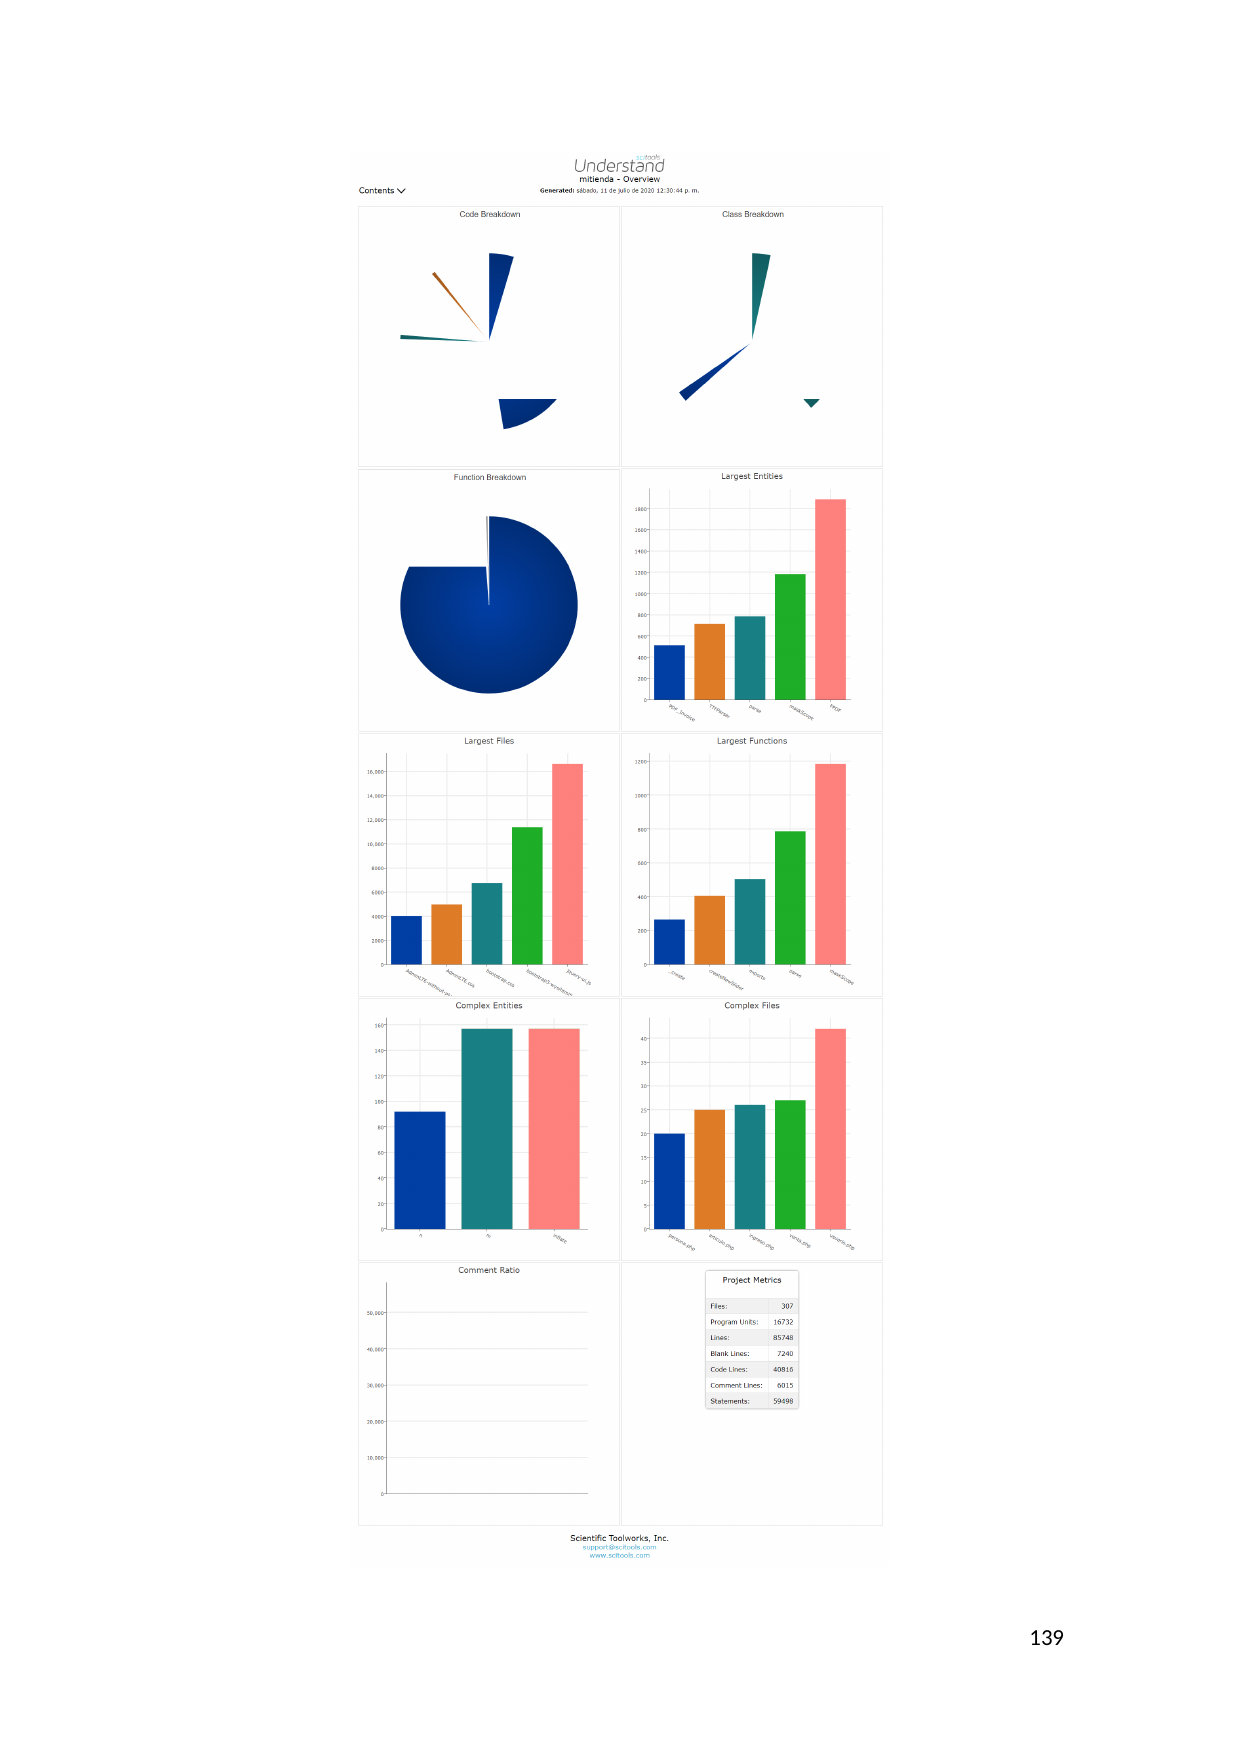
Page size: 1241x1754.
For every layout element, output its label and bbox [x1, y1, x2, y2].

picture [349, 152, 890, 1567]
